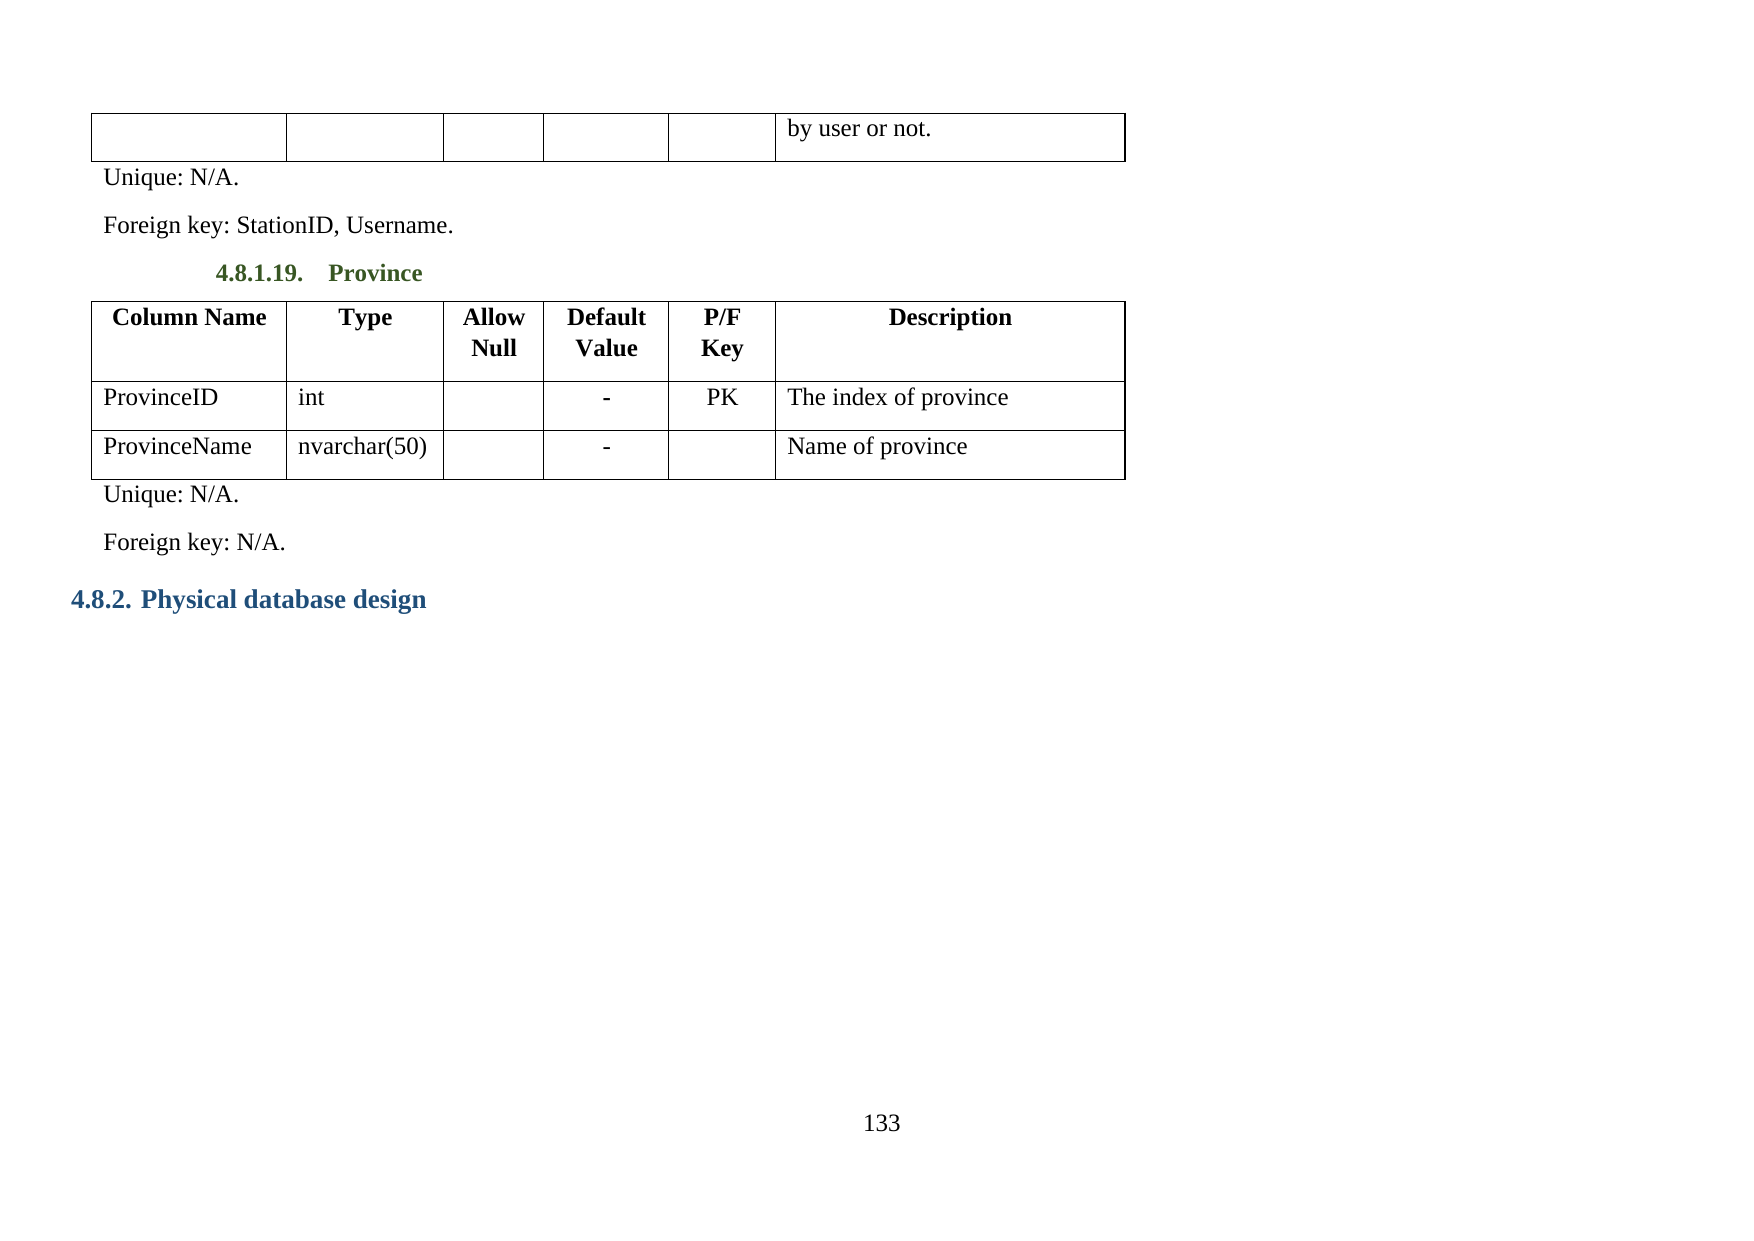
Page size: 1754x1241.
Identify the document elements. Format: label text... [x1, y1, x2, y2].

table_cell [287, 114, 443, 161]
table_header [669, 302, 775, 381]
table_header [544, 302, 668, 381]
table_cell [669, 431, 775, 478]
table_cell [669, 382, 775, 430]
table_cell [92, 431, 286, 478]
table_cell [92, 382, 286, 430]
text Foreign key: StationID, Username. [103, 210, 1660, 239]
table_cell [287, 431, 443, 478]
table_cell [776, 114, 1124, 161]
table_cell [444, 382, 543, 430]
text Foreign key: N/A. [103, 527, 1660, 556]
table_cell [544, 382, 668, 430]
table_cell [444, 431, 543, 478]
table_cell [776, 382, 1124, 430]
subtitle Province [216, 258, 1660, 286]
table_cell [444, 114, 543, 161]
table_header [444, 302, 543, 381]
text Unique: N/A. [103, 162, 1660, 191]
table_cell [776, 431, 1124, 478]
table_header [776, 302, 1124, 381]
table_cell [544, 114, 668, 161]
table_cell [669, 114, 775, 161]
subtitle Physical database design [132, 583, 1660, 614]
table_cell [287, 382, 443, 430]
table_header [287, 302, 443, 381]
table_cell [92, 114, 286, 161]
text Unique: N/A. [103, 479, 1660, 508]
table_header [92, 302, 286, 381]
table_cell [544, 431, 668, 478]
